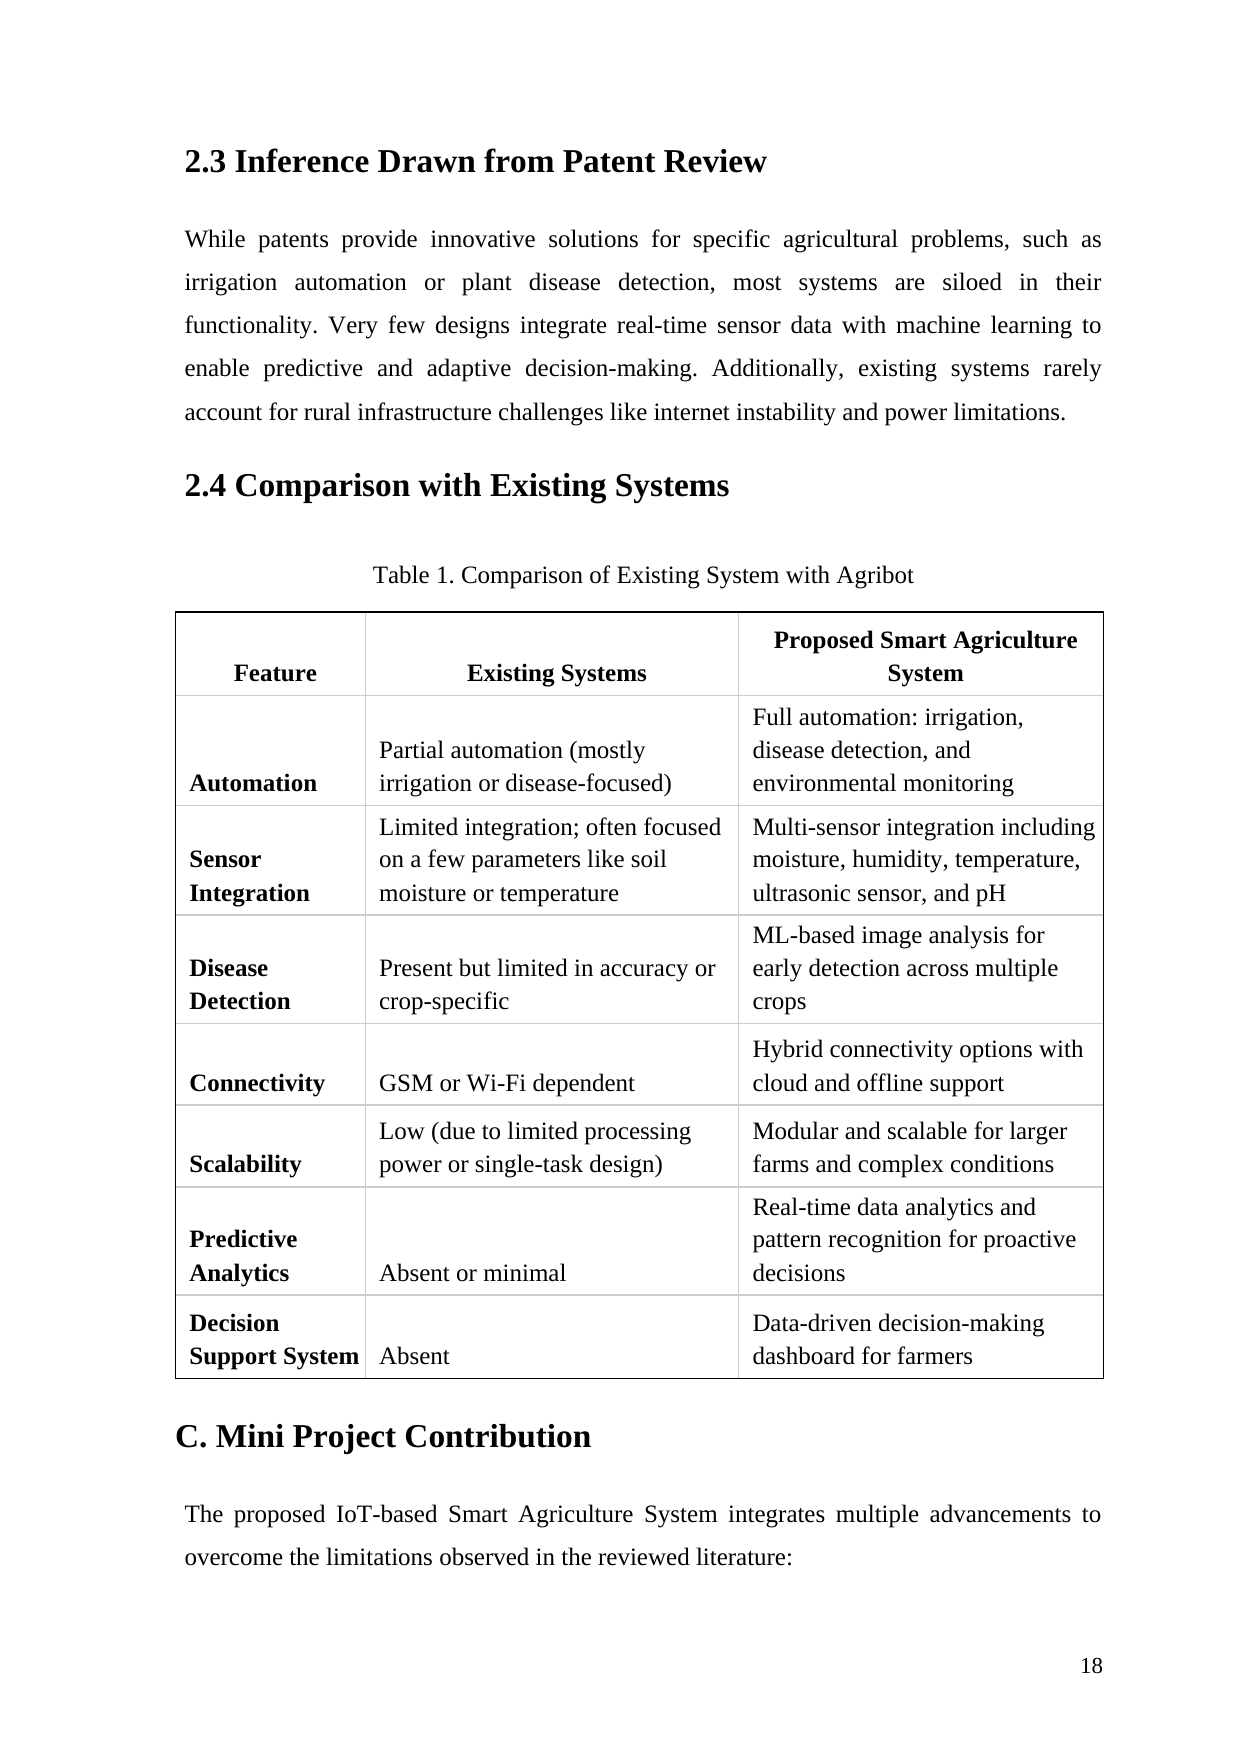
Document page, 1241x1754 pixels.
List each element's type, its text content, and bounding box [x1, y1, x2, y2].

table_cell Multi-sensor integration including moisture, humidity, temperature, ultrasonic sensor, and pH [739, 806, 1103, 914]
table_cell Full automation: irrigation, disease detection, and environmental monitoring [739, 696, 1103, 804]
table_cell Sensor Integration [176, 806, 365, 914]
table_cell Real-time data analytics and pattern recognition for proactive decisions [739, 1188, 1103, 1294]
table_cell Connectivity [176, 1024, 365, 1104]
table_cell Absent [366, 1296, 738, 1378]
subtitle Table 1. Comparison of Existing System with Agribot [184, 560, 1103, 588]
table_cell Data-driven decision-making dashboard for farmers [739, 1296, 1103, 1378]
table_cell Disease Detection [176, 916, 365, 1023]
table_cell Automation [176, 696, 365, 804]
text While patents provide innovative solutions for specific agricultural problems, such as irrigation automation or plant disease detection, most systems are siloed in their functionality. Very few designs integrate real-time sensor data with machine learning to enable predictive and adaptive decision-making. Additionally, existing systems rarely account for rural infrastructure challenges like internet instability and power limitations. [184, 224, 1103, 425]
subtitle 2.3 Inference Drawn from Patent Review [184, 142, 1103, 180]
table_cell GSM or Wi-Fi dependent [366, 1024, 738, 1104]
table_header Existing Systems [366, 613, 738, 694]
table_cell Absent or minimal [366, 1188, 738, 1294]
table_cell ML-based image analysis for early detection across multiple crops [739, 916, 1103, 1023]
table_cell Scalability [176, 1106, 365, 1186]
table_header Feature [176, 613, 365, 694]
table_cell Limited integration; often focused on a few parameters like soil moisture or temperature [366, 806, 738, 914]
table_cell Partial automation (mostly irrigation or disease-focused) [366, 696, 738, 804]
table_cell Modular and scalable for larger farms and complex conditions [739, 1106, 1103, 1186]
table_cell Low (due to limited processing power or single-task design) [366, 1106, 738, 1186]
table_cell Predictive Analytics [176, 1188, 365, 1294]
text 2.4 Comparison with Existing Systems [184, 465, 1103, 503]
table_cell Present but limited in accuracy or crop-specific [366, 916, 738, 1023]
table_cell Decision Support System [176, 1296, 365, 1378]
subtitle C. Mini Project Contribution [175, 1416, 1103, 1455]
text The proposed IoT-based Smart Agriculture System integrates multiple advancements to overcome the limitations observed in the reviewed literature: [184, 1499, 1103, 1571]
table_header Proposed Smart Agriculture System [739, 613, 1103, 694]
table_cell Hybrid connectivity options with cloud and offline support [739, 1024, 1103, 1104]
